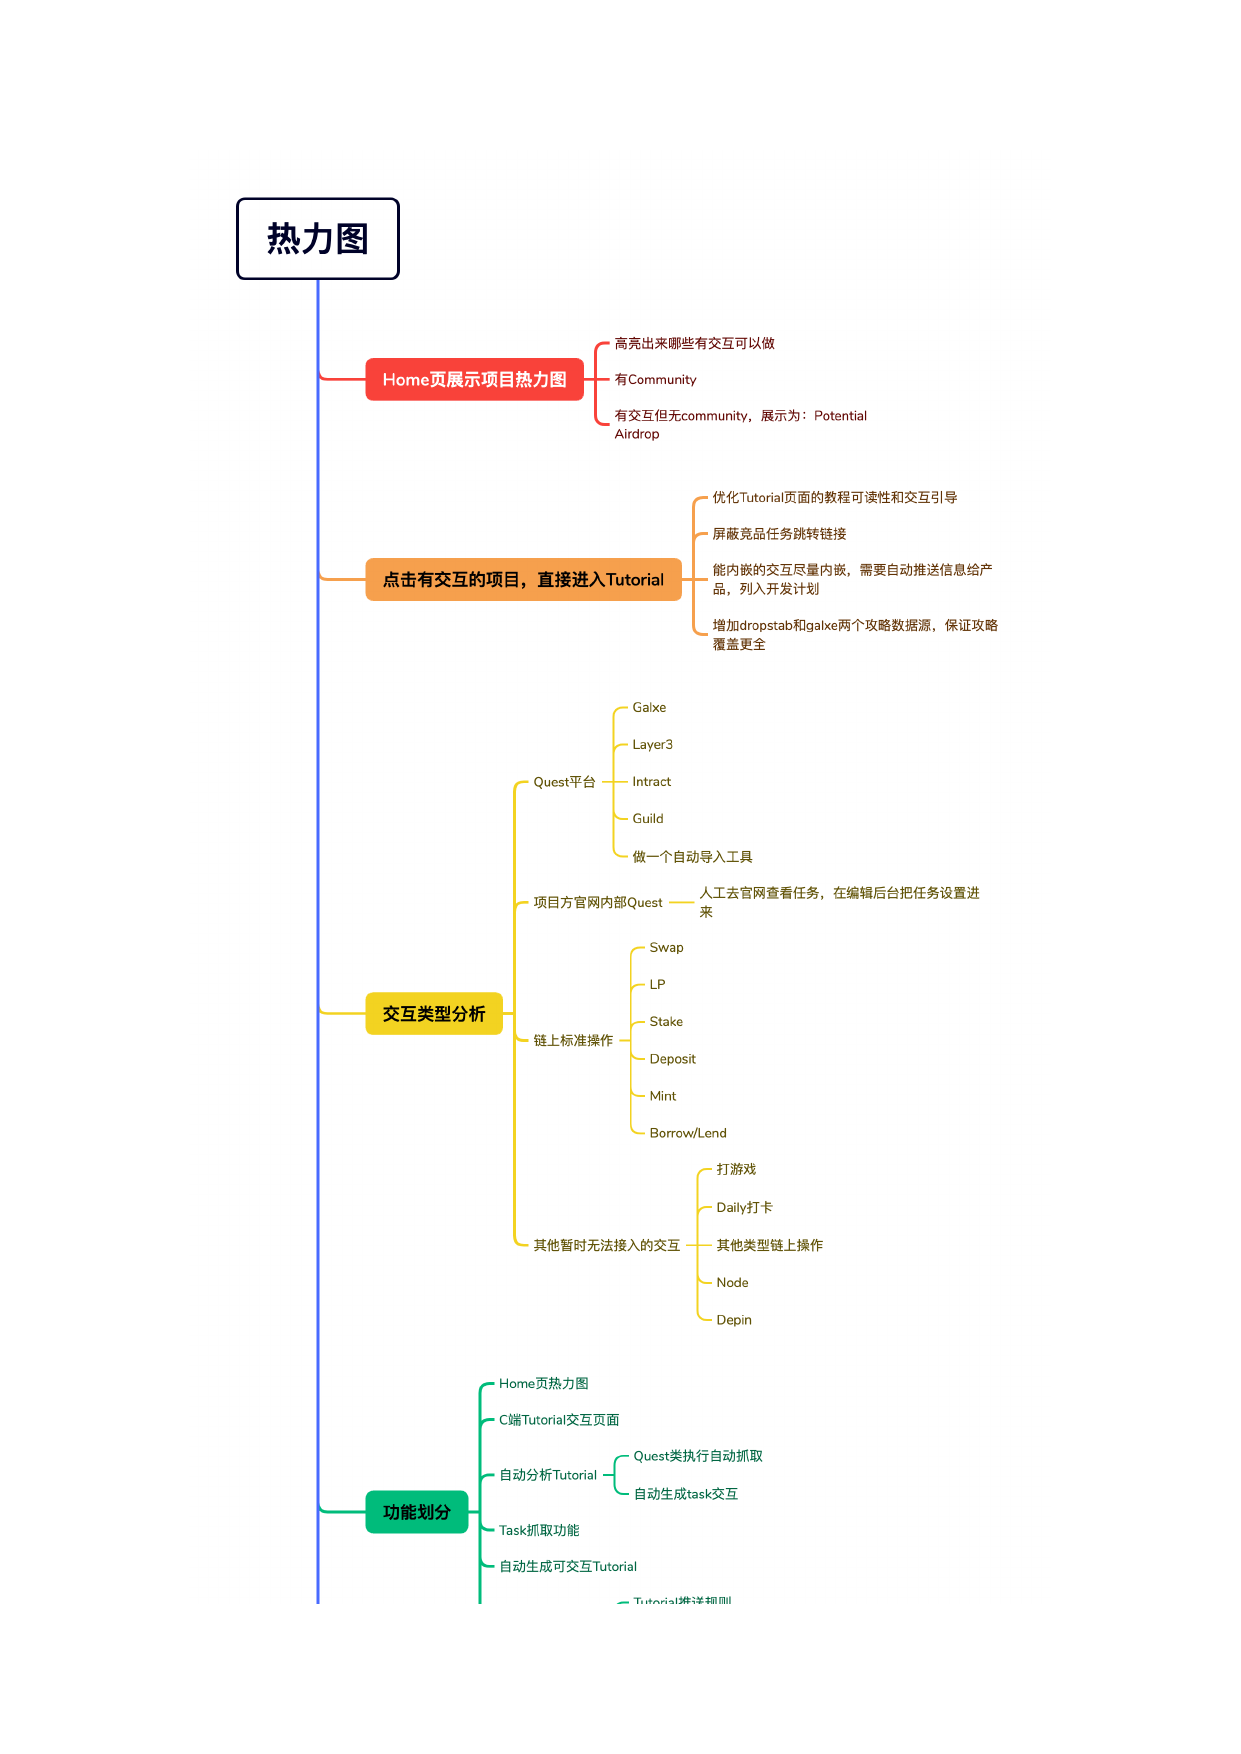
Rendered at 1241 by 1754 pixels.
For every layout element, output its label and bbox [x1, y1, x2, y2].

picture [188, 150, 1052, 1604]
